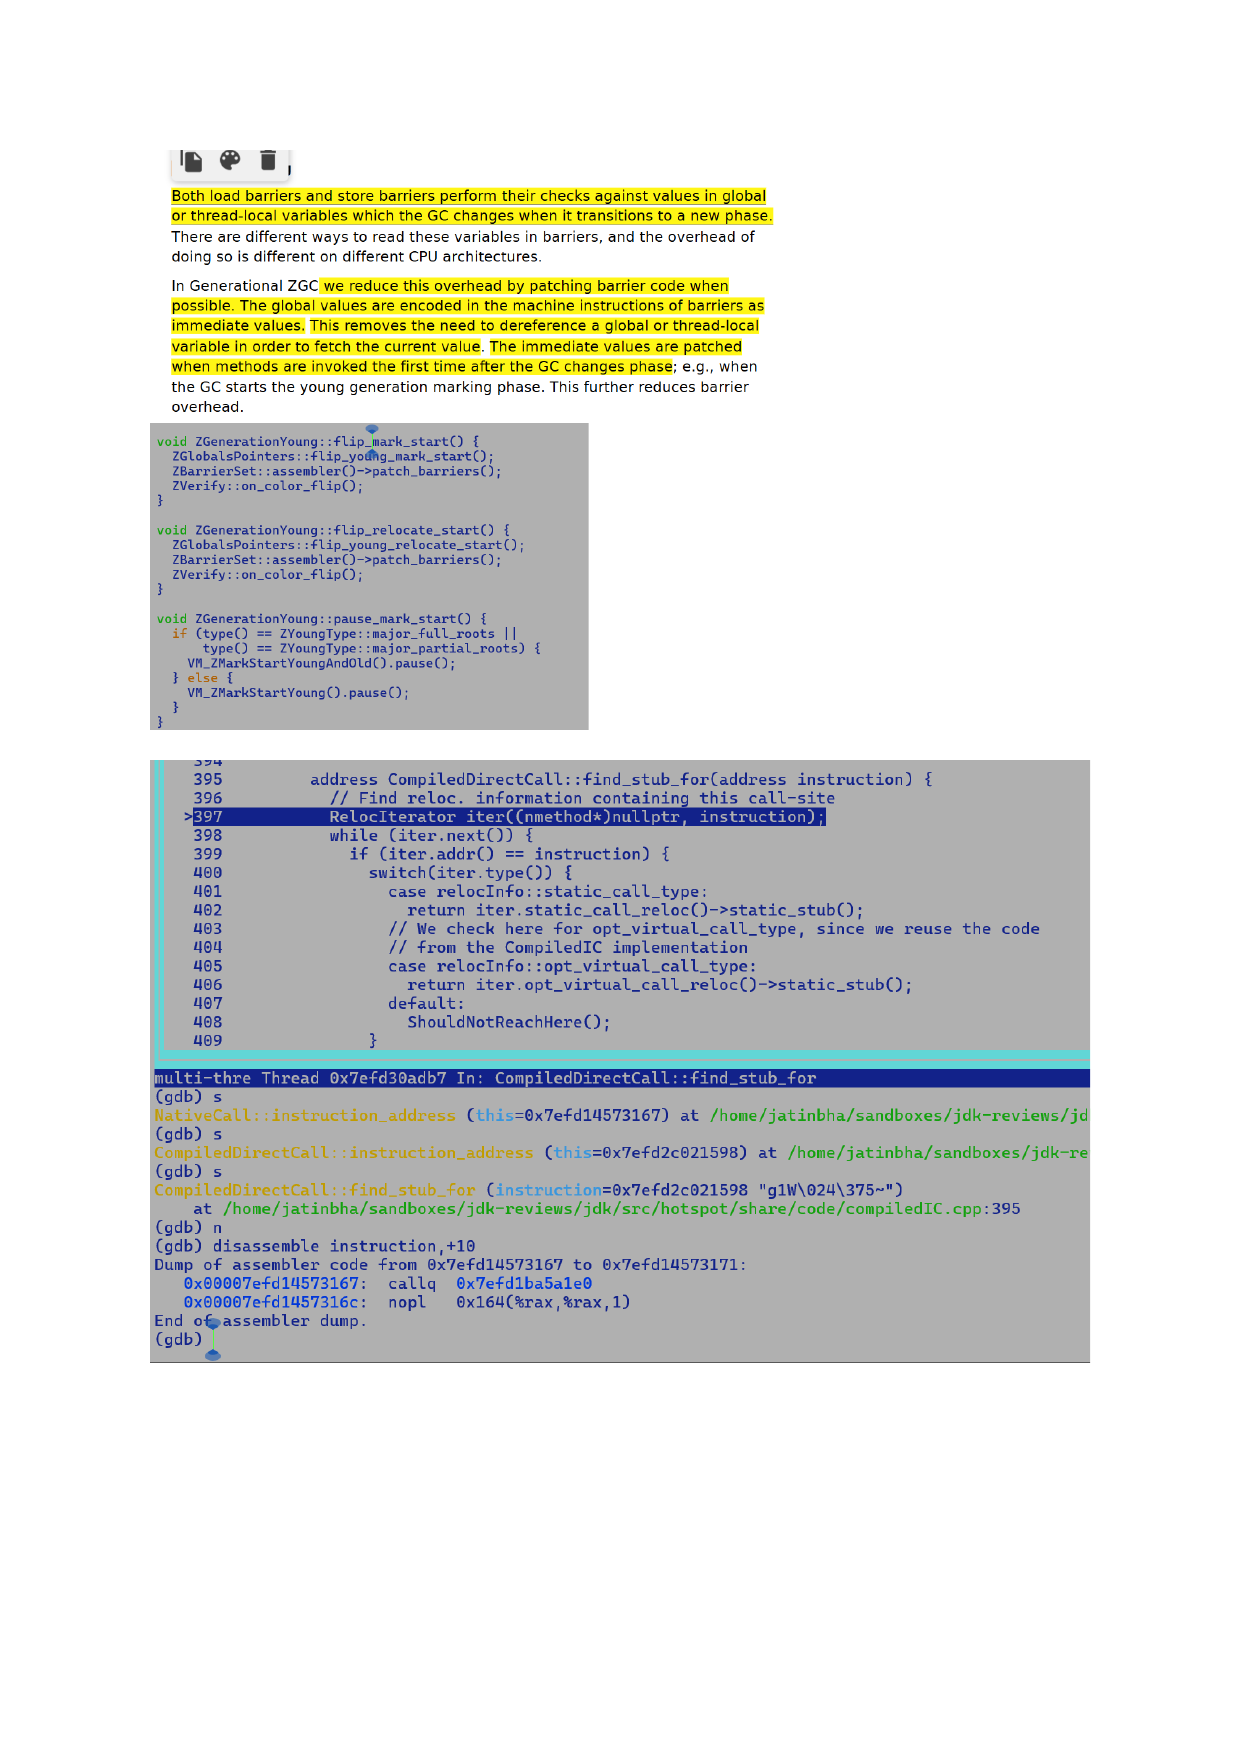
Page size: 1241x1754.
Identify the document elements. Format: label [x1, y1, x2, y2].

picture [150, 150, 804, 419]
picture [150, 423, 589, 730]
picture [150, 760, 1091, 1363]
